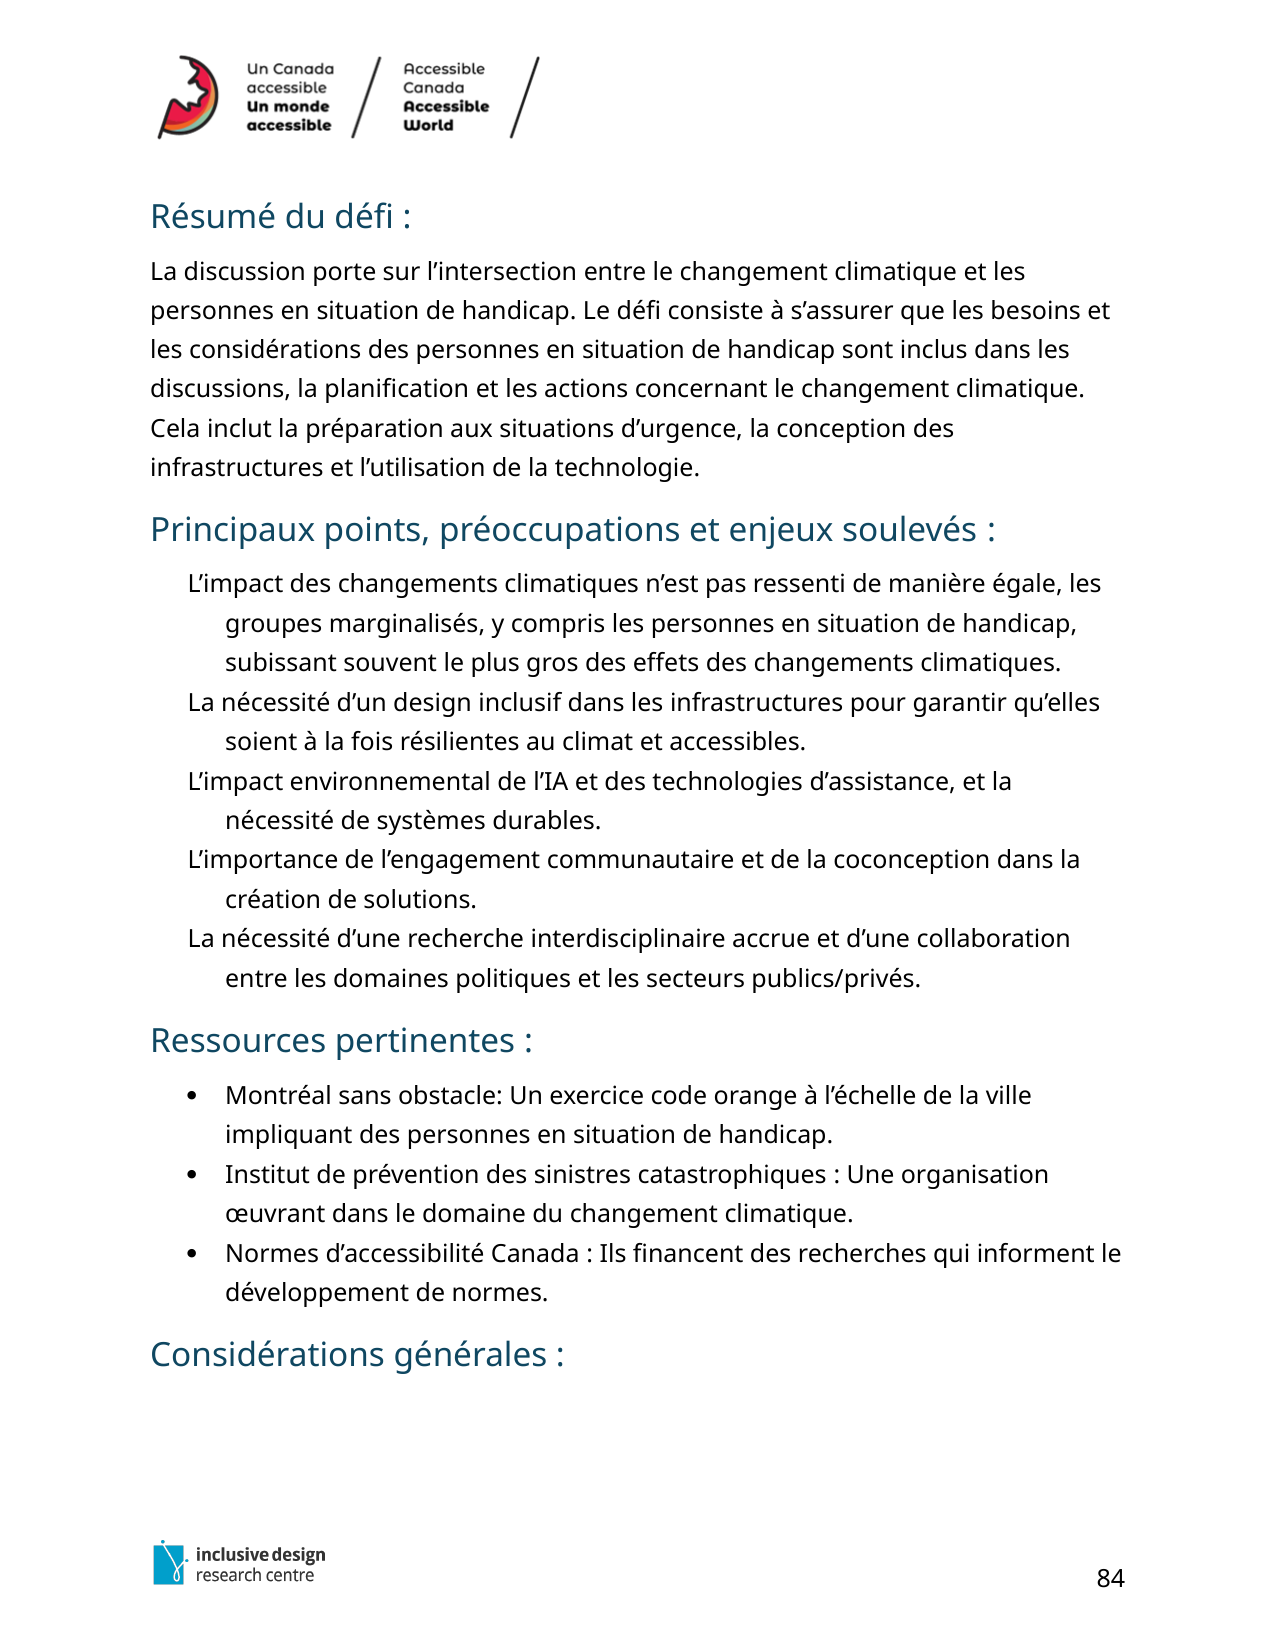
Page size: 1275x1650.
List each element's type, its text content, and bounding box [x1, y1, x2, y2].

list La nécessité d’un design inclusif dans les infrastructures pour garantir qu’elles soient à la fois résilientes au climat et accessibles. [187, 684, 1125, 758]
list La nécessité d’une recherche interdisciplinaire accrue et d’une collaboration entre les domaines politiques et les secteurs publics/privés. [187, 921, 1125, 995]
list L’impact environnemental de l’IA et des technologies d’assistance, et la nécessité de systèmes durables. [187, 763, 1125, 837]
list L’importance de l’engagement communautaire et de la coconception dans la création de solutions. [187, 842, 1125, 916]
text La discussion porte sur l’intersection entre le changement climatique et les personnes en situation de handicap. Le défi consiste à s’assurer que les besoins et les considérations des personnes en situation de handicap sont inclus dans les discussions, la planification et les actions concernant le changement climatique. Cela inclut la préparation aux situations d’urgence, la conception des infrastructures et l’utilisation de la technologie. [150, 254, 1125, 483]
text Résumé du défi : [150, 193, 1125, 238]
list Institut de prévention des sinistres catastrophiques : Une organisation œuvrant dans le domaine du changement climatique. [187, 1156, 1125, 1230]
list Montréal sans obstacle: Un exercice code orange à l’échelle de la ville impliquant des personnes en situation de handicap. [187, 1077, 1125, 1151]
list Normes d’accessibilité Canada : Ils financent des recherches qui informent le développement de normes. [187, 1235, 1125, 1309]
picture [150, 1538, 340, 1601]
list L’impact des changements climatiques n’est pas ressenti de manière égale, les groupes marginalisés, y compris les personnes en situation de handicap, subissant souvent le plus gros des effets des changements climatiques. [187, 566, 1125, 679]
text Principaux points, préoccupations et enjeux soulevés : [150, 505, 1125, 551]
text Ressources pertinentes : [150, 1017, 1125, 1062]
text Considérations générales : [150, 1331, 1125, 1376]
picture [150, 48, 547, 147]
